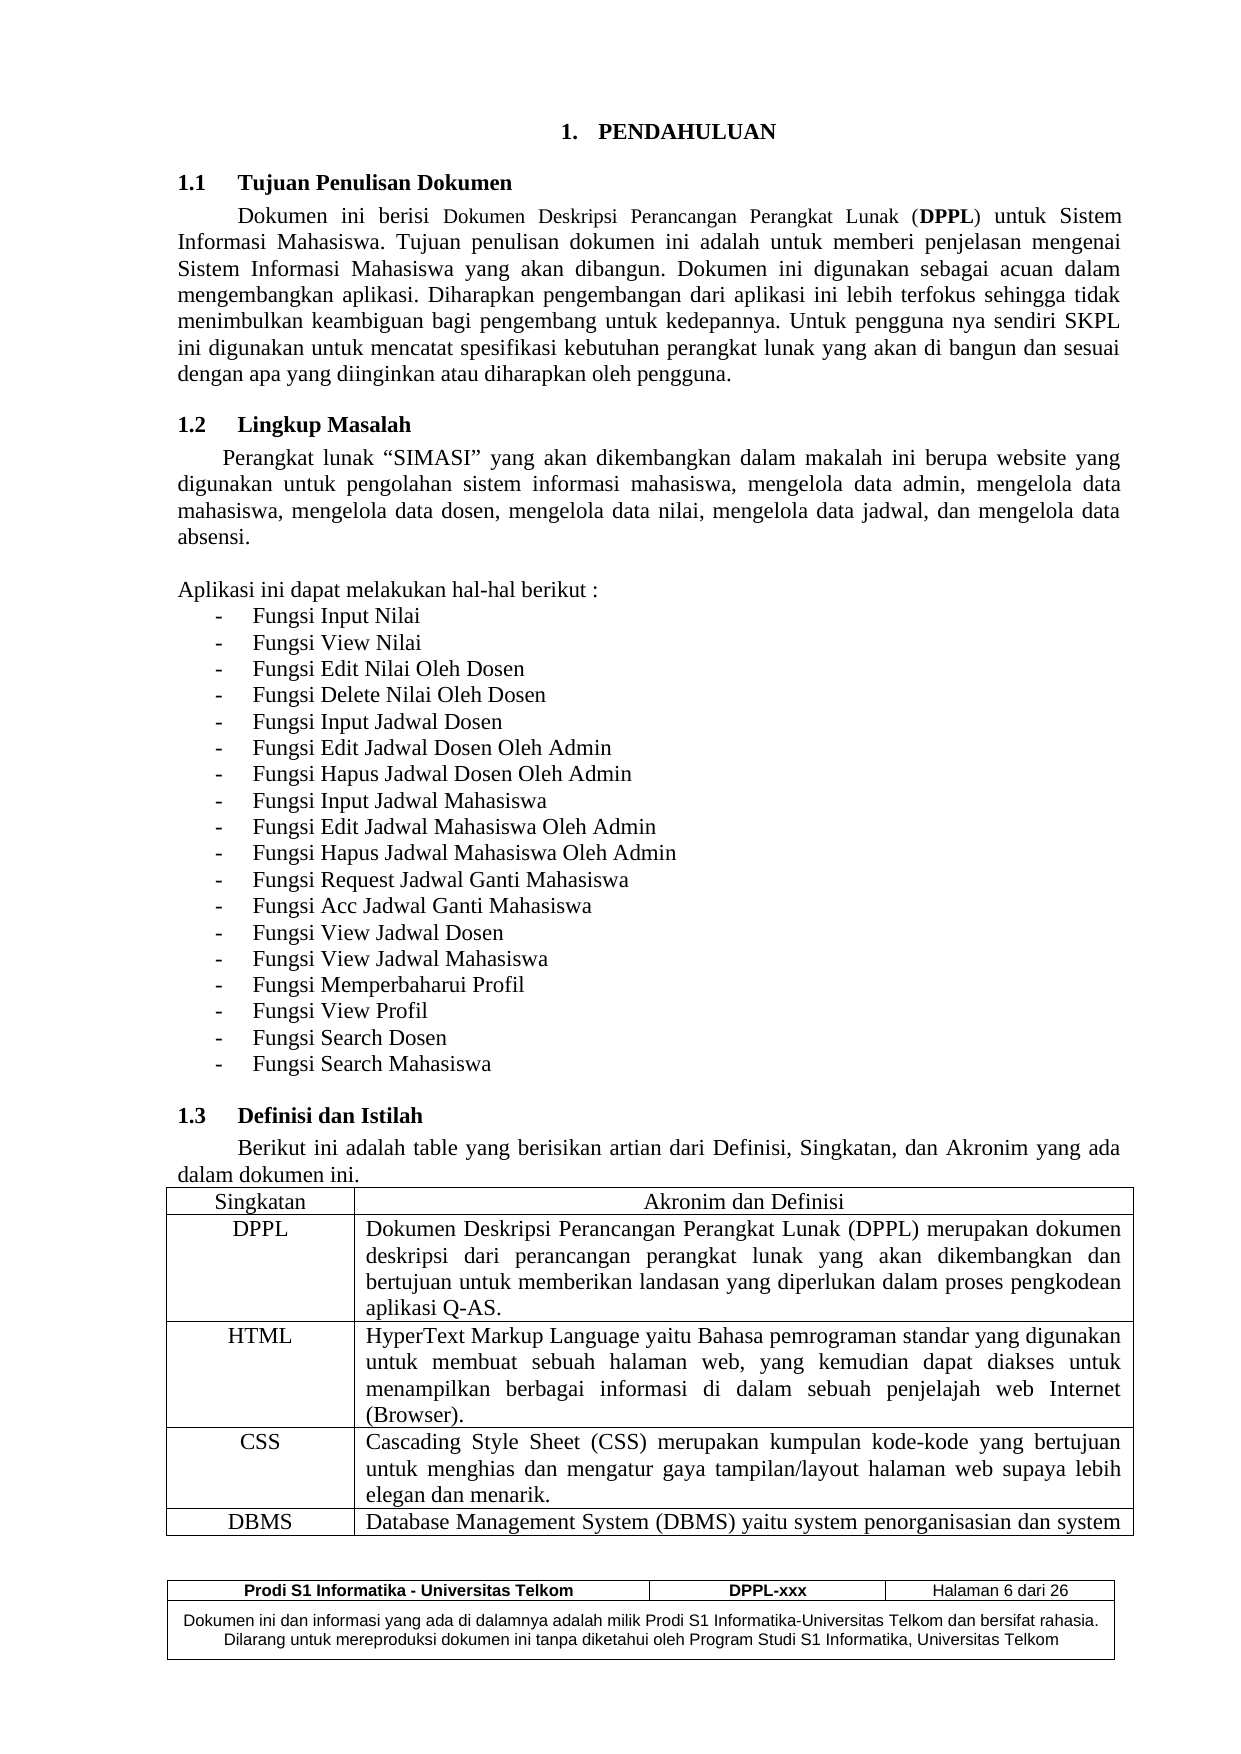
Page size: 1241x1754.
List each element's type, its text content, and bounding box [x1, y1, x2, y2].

list Fungsi Request Jadwal Ganti Mahasiswa [215, 866, 1122, 892]
table_header Akronim dan Definisi [355, 1188, 1133, 1214]
list Fungsi View Jadwal Mahasiswa [215, 945, 1122, 971]
subtitle PENDAHULUAN [215, 118, 1122, 144]
list Fungsi Edit Jadwal Mahasiswa Oleh Admin [215, 813, 1122, 839]
list Fungsi Edit Jadwal Dosen Oleh Admin [215, 734, 1122, 760]
list Fungsi View Profil [215, 998, 1122, 1024]
table_cell DPPL [167, 1215, 354, 1321]
list Fungsi Delete Nilai Oleh Dosen [215, 681, 1122, 708]
list Fungsi Hapus Jadwal Mahasiswa Oleh Admin [215, 839, 1122, 866]
subtitle Definisi dan Istilah [177, 1102, 1122, 1128]
text Aplikasi ini dapat melakukan hal-hal berikut : [177, 576, 1122, 602]
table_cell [355, 1509, 1133, 1535]
list Fungsi Input Nilai [215, 602, 1122, 629]
list Fungsi Acc Jadwal Ganti Mahasiswa [215, 892, 1122, 918]
table_cell CSS [167, 1428, 354, 1507]
subtitle Lingkup Masalah [177, 412, 1122, 438]
table_cell DBMS [167, 1509, 354, 1535]
table_header Singkatan [167, 1188, 354, 1214]
list Fungsi Hapus Jadwal Dosen Oleh Admin [215, 760, 1122, 787]
list Fungsi Search Mahasiswa [215, 1050, 1122, 1077]
text Dokumen ini berisi Dokumen Deskripsi Perancangan Perangkat Lunak (DPPL) untuk Sistem Informasi Mahasiswa. Tujuan penulisan dokumen ini adalah untuk memberi penjelasan mengenai Sistem Informasi Mahasiswa yang akan dibangun. Dokumen ini digunakan sebagai acuan dalam mengembangkan aplikasi. Diharapkan pengembangan dari aplikasi ini lebih terfokus sehingga tidak menimbulkan keambiguan bagi pengembang untuk kedepannya. Untuk pengguna nya sendiri SKPL ini digunakan untuk mencatat spesifikasi kebutuhan perangkat lunak yang akan di bangun dan sesuai dengan apa yang diinginkan atau diharapkan oleh pengguna. [177, 202, 1122, 387]
list Fungsi View Nilai [215, 629, 1122, 655]
text Perangkat lunak “SIMASI” yang akan dikembangkan dalam makalah ini berupa website yang digunakan untuk pengolahan sistem informasi mahasiswa, mengelola data admin, mengelola data mahasiswa, mengelola data dosen, mengelola data nilai, mengelola data jadwal, dan mengelola data absensi. [177, 444, 1122, 549]
table_cell Dokumen Deskripsi Perancangan Perangkat Lunak (DPPL) merupakan dokumen deskripsi dari perancangan perangkat lunak yang akan dikembangkan dan bertujuan untuk memberikan landasan yang diperlukan dalam proses pengkodean aplikasi Q-AS. [355, 1215, 1133, 1321]
list Fungsi Input Jadwal Dosen [215, 708, 1122, 734]
table_cell HTML [167, 1322, 354, 1427]
list Fungsi View Jadwal Dosen [215, 918, 1122, 945]
text Berikut ini adalah table yang berisikan artian dari Definisi, Singkatan, dan Akronim yang ada dalam dokumen ini. [177, 1134, 1122, 1187]
list Fungsi Edit Nilai Oleh Dosen [215, 655, 1122, 681]
subtitle Tujuan Penulisan Dokumen [177, 169, 1122, 196]
list Fungsi Input Jadwal Mahasiswa [215, 787, 1122, 813]
table_cell Cascading Style Sheet (CSS) merupakan kumpulan kode-kode yang bertujuan untuk menghias dan mengatur gaya tampilan/layout halaman web supaya lebih elegan dan menarik. [355, 1428, 1133, 1507]
list Fungsi Memperbaharui Profil [215, 971, 1122, 998]
list Fungsi Search Dosen [215, 1024, 1122, 1050]
table_cell HyperText Markup Language yaitu Bahasa pemrograman standar yang digunakan untuk membuat sebuah halaman web, yang kemudian dapat diakses untuk menampilkan berbagai informasi di dalam sebuah penjelajah web Internet (Browser). [355, 1322, 1133, 1427]
